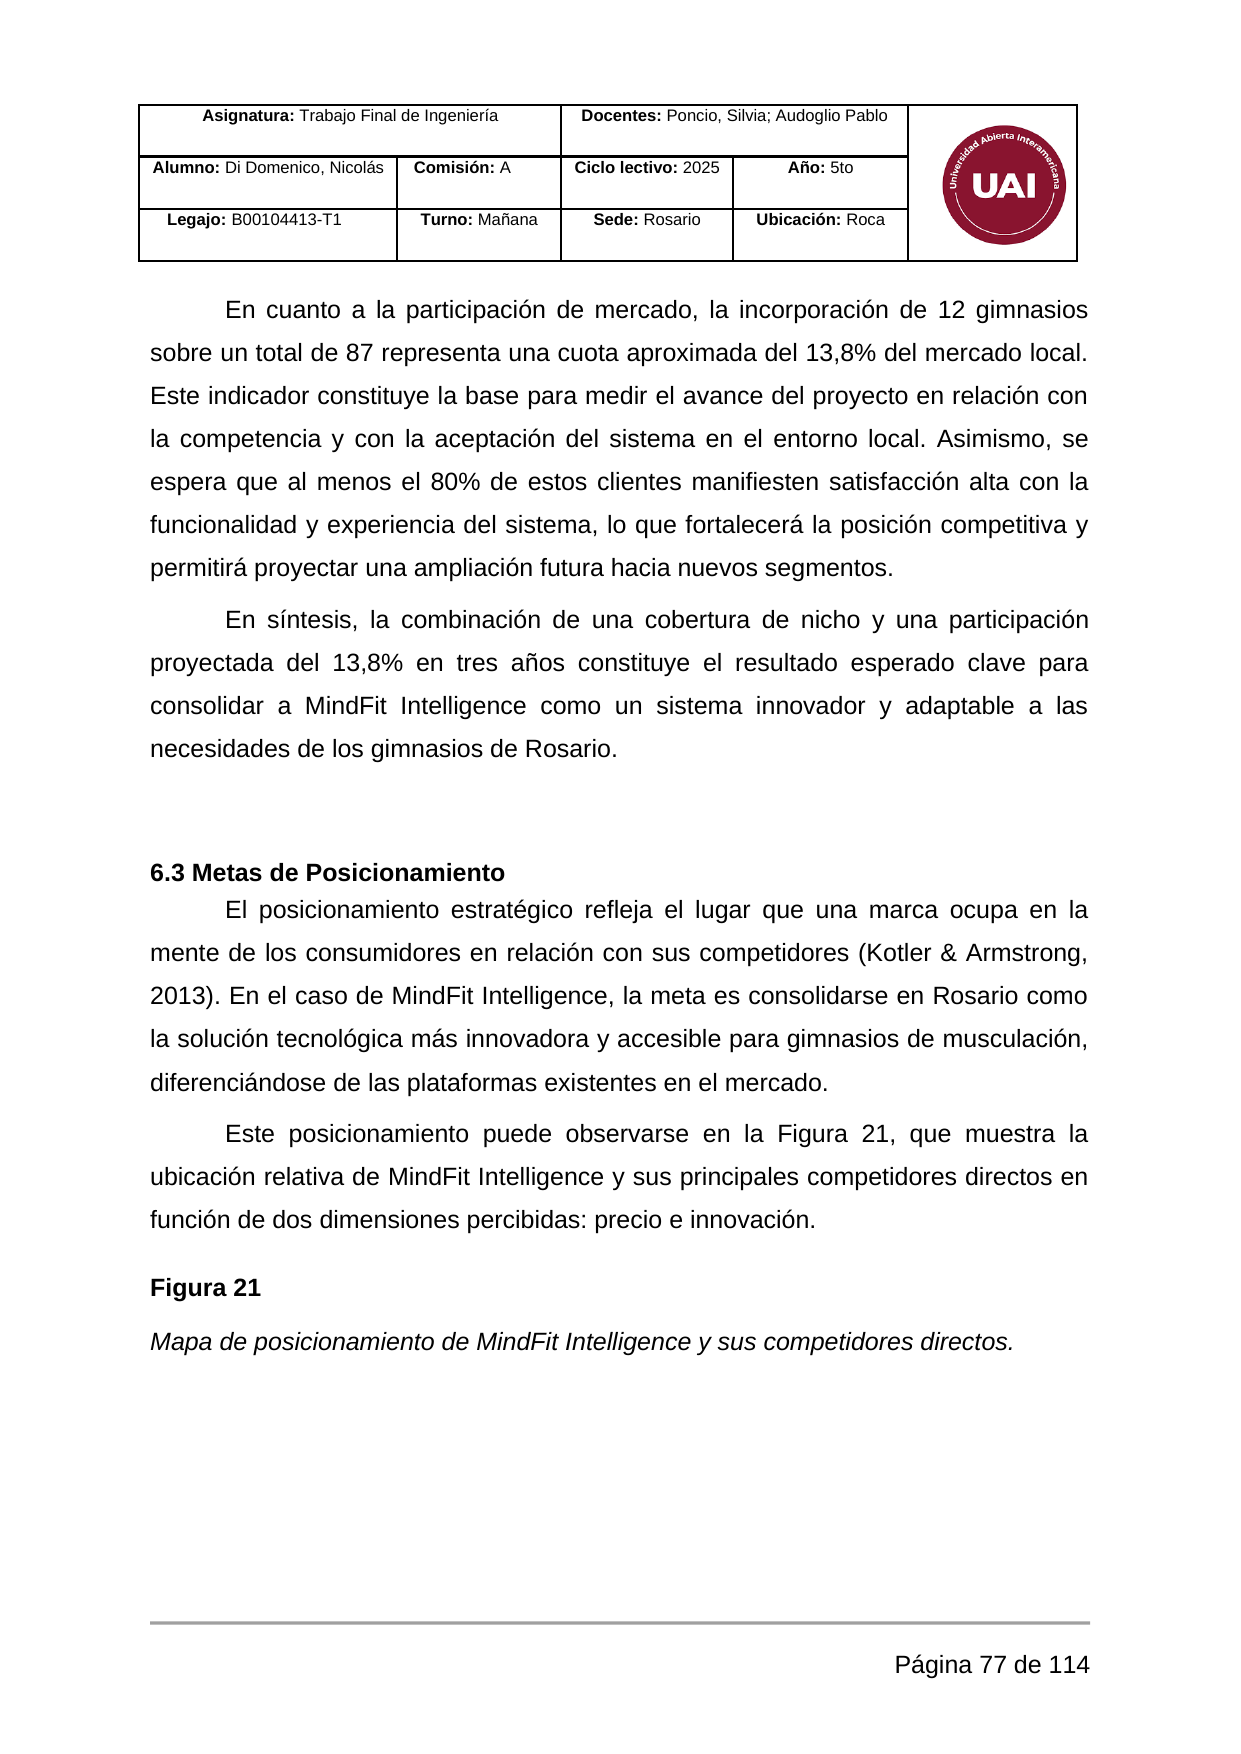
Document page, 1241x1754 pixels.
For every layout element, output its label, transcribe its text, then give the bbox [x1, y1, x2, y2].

text En síntesis, la combinación de una cobertura de nicho y una participación proyectada del 13,8% en tres años constituye el resultado esperado clave para consolidar a MindFit Intelligence como un sistema innovador y adaptable a las necesidades de los gimnasios de Rosario. [150, 605, 1090, 763]
text Figura 21 [150, 1273, 1090, 1302]
picture [939, 118, 1068, 150]
text Mapa de posicionamiento de MindFit Intelligence y sus competidores directos. [150, 1327, 1090, 1356]
text El posicionamiento estratégico refleja el lugar que una marca ocupa en la mente de los consumidores en relación con sus competidores (Kotler & Armstrong, 2013). En el caso de MindFit Intelligence, la meta es consolidarse en Rosario como la solución tecnológica más innovadora y accesible para gimnasios de musculación, diferenciándose de las plataformas existentes en el mercado. [150, 895, 1090, 1096]
text En cuanto a la participación de mercado, la incorporación de 12 gimnasios sobre un total de 87 representa una cuota aproximada del 13,8% del mercado local. Este indicador constituye la base para medir el avance del proyecto en relación con la competencia y con la aceptación del sistema en el entorno local. Asimismo, se espera que al menos el 80% de estos clientes manifiesten satisfacción alta con la funcionalidad y experiencia del sistema, lo que fortalecerá la posición competitiva y permitirá proyectar una ampliación futura hacia nuevos segmentos. [150, 150, 1090, 582]
subtitle 6.3 Metas de Posicionamiento [150, 858, 1090, 887]
text Este posicionamiento puede observarse en la Figura 21, que muestra la ubicación relativa de MindFit Intelligence y sus principales competidores directos en función de dos dimensiones percibidas: precio e innovación. [150, 1119, 1090, 1234]
